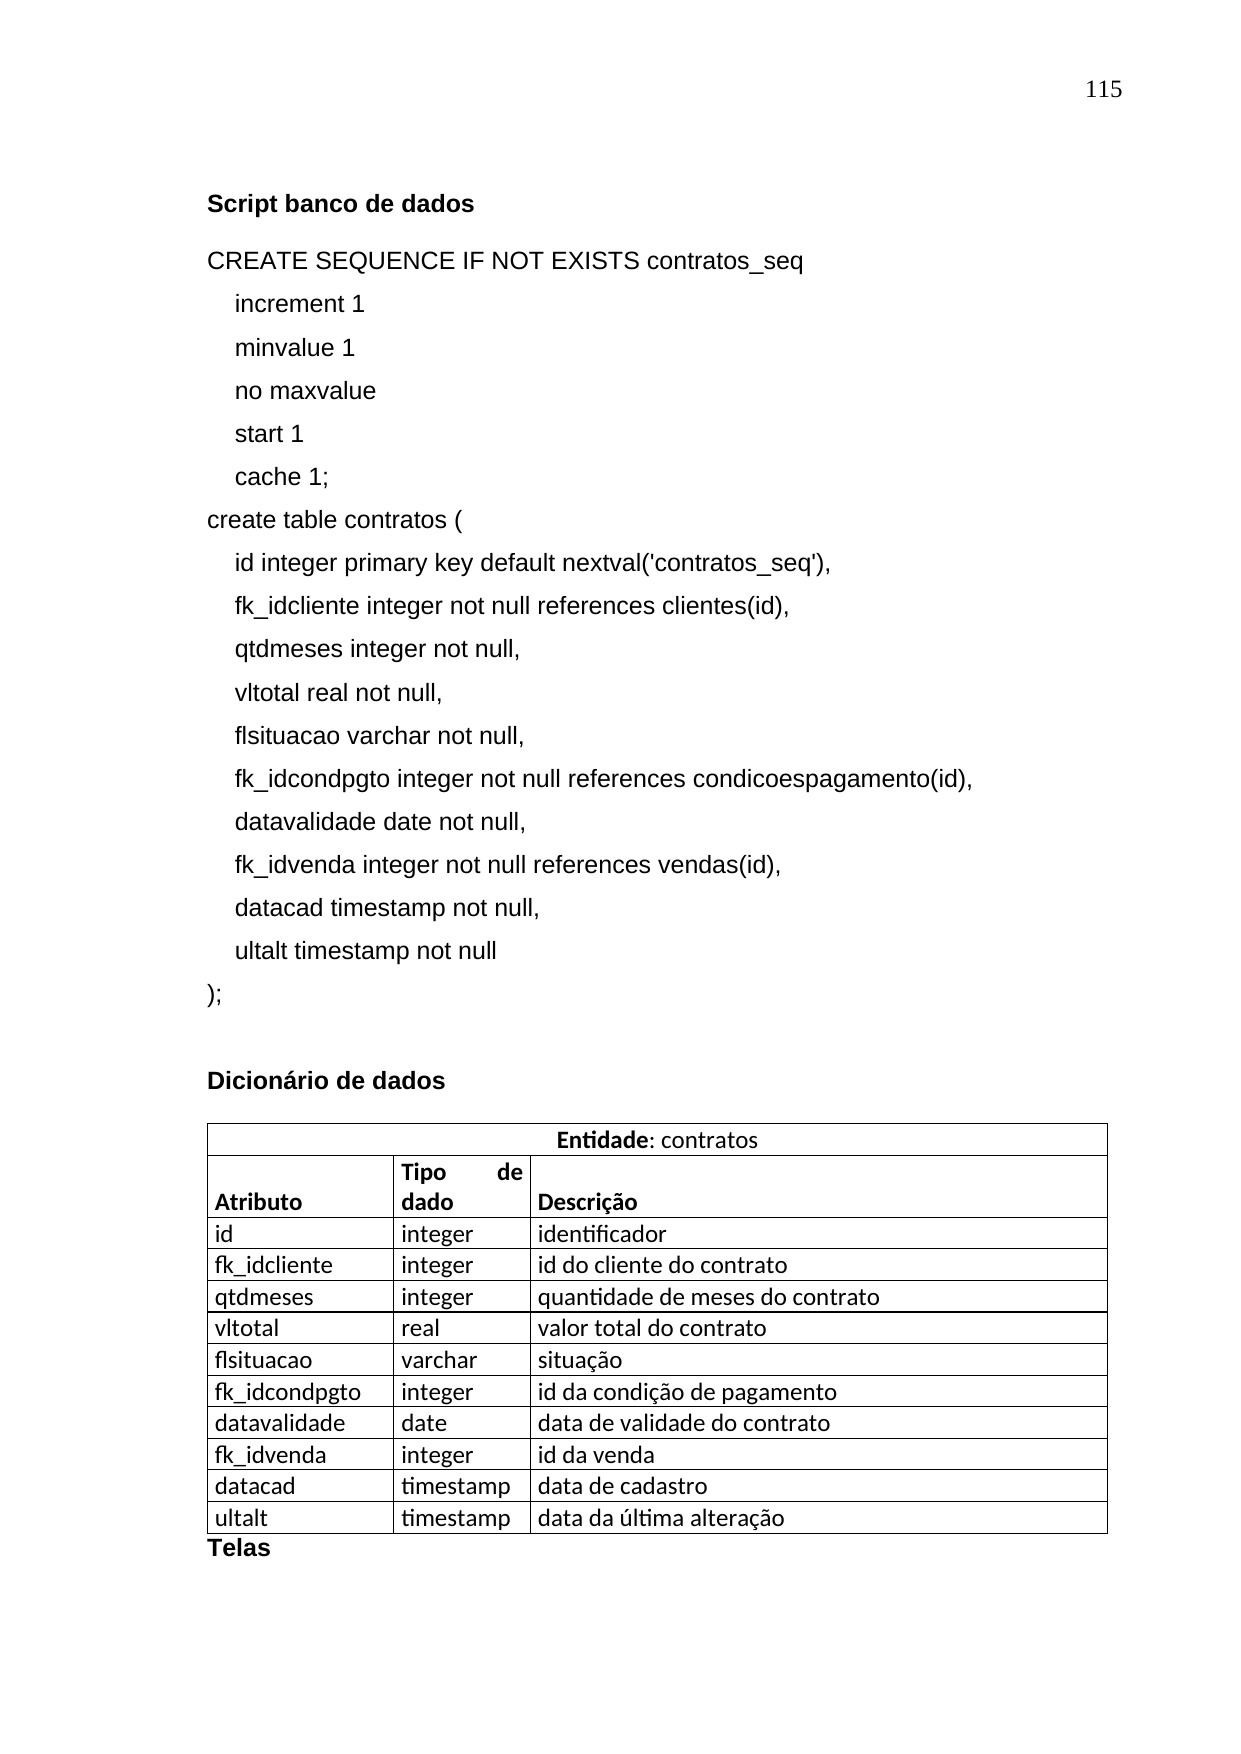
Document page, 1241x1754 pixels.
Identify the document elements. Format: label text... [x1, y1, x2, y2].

text increment 1 [207, 289, 1122, 318]
table_cell data de cadastro [531, 1470, 1107, 1501]
table_cell situação [531, 1344, 1107, 1374]
table_cell integer [394, 1439, 530, 1469]
text ); [207, 979, 1122, 1008]
table_cell datavalidade [208, 1407, 393, 1438]
table_cell fk_idvenda [208, 1439, 393, 1469]
text qtdmeses integer not null, [207, 634, 1122, 663]
table_cell identificador [531, 1218, 1107, 1248]
table_cell id do cliente do contrato [531, 1249, 1107, 1280]
table_cell varchar [394, 1344, 530, 1374]
table_header Entidade: contratos [208, 1124, 1107, 1155]
text datacad timestamp not null, [207, 893, 1122, 922]
table_cell vltotal [208, 1313, 393, 1343]
table_cell fk_idcliente [208, 1249, 393, 1280]
text start 1 [207, 419, 1122, 447]
table_cell id [208, 1218, 393, 1248]
text Dicionário de dados [207, 1066, 1122, 1094]
table_cell datacad [208, 1470, 393, 1501]
table_cell valor total do contrato [531, 1313, 1107, 1343]
table_cell id da venda [531, 1439, 1107, 1469]
table_cell real [394, 1313, 530, 1343]
text CREATE SEQUENCE IF NOT EXISTS contratos_seq [207, 246, 1122, 275]
text Script banco de dados [207, 189, 1122, 217]
table_cell timestamp [394, 1502, 530, 1532]
text datavalidade date not null, [207, 807, 1122, 836]
table_cell ultalt [208, 1502, 393, 1532]
text fk_idcliente integer not null references clientes(id), [207, 591, 1122, 620]
text id integer primary key default nextval('contratos_seq'), [207, 548, 1122, 577]
text flsituacao varchar not null, [207, 721, 1122, 749]
text create table contratos ( [207, 505, 1122, 534]
table_cell Descrição [531, 1156, 1107, 1217]
text no maxvalue [207, 376, 1122, 404]
table_cell qtdmeses [208, 1281, 393, 1311]
table_cell date [394, 1407, 530, 1438]
table_cell Tipo de dado [394, 1156, 530, 1217]
table_cell fk_idcondpgto [208, 1376, 393, 1406]
table_cell integer [394, 1249, 530, 1280]
table_cell flsituacao [208, 1344, 393, 1374]
text fk_idvenda integer not null references vendas(id), [207, 850, 1122, 879]
text cache 1; [207, 462, 1122, 491]
table_cell timestamp [394, 1470, 530, 1501]
table_cell integer [394, 1376, 530, 1406]
text minvalue 1 [207, 332, 1122, 361]
table_cell data da última alteração [531, 1502, 1107, 1532]
text vltotal real not null, [207, 677, 1122, 706]
text ultalt timestamp not null [207, 936, 1122, 965]
table_cell id da condição de pagamento [531, 1376, 1107, 1406]
text Telas [207, 1533, 1122, 1562]
text fk_idcondpgto integer not null references condicoespagamento(id), [207, 764, 1122, 792]
table_cell integer [394, 1281, 530, 1311]
table_cell quantidade de meses do contrato [531, 1281, 1107, 1311]
table_cell integer [394, 1218, 530, 1248]
table_cell data de validade do contrato [531, 1407, 1107, 1438]
table_cell Atributo [208, 1156, 393, 1217]
